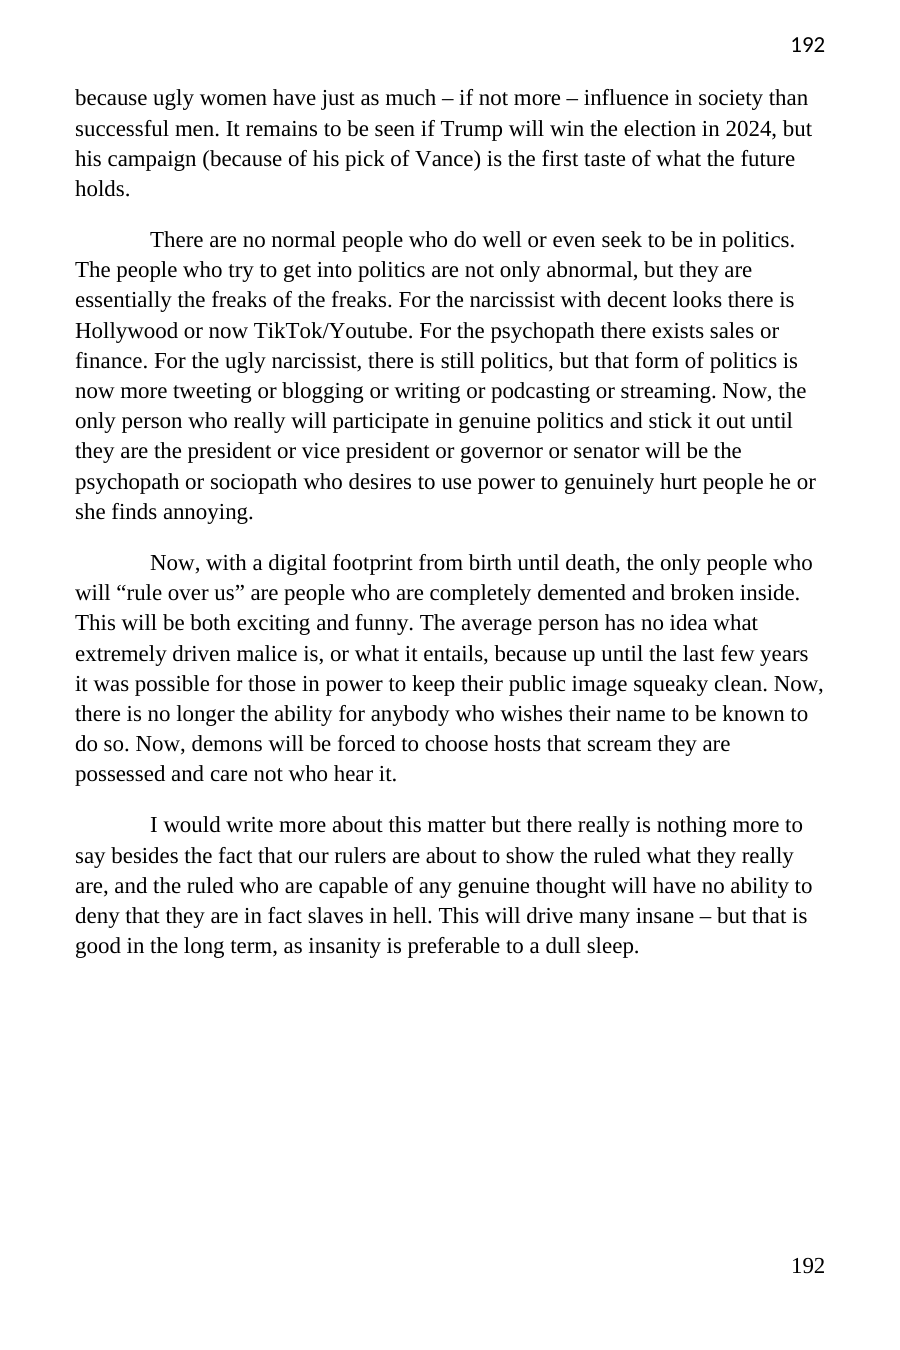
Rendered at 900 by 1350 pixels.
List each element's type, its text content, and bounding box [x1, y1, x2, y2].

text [75, 84, 825, 201]
text There are no normal people who do well or even seek to be in politics. The people who try to get into politics are not only abnormal, but they are essentially the freaks of the freaks. For the narcissist with decent looks there is Hollywood or now TikTok/Youtube. For the psychopath there exists sales or finance. For the ugly narcissist, there is still politics, but that form of politics is now more tweeting or blogging or writing or podcasting or streaming. Now, the only person who really will participate in genuine politics and stick it out until they are the president or vice president or governor or senator will be the psychopath or sociopath who desires to use power to genuinely hurt people he or she finds annoying. [75, 226, 825, 524]
text I would write more about this matter but there really is nothing more to say besides the fact that our rulers are about to show the ruled what they really are, and the ruled who are capable of any genuine thought will have no ability to deny that they are in fact slaves in hell. This will drive many insane – but that is good in the long term, as insanity is preferable to a dull sleep. [75, 811, 825, 959]
text Now, with a digital footprint from birth until death, the only people who will “rule over us” are people who are completely demented and broken inside. This will be both exciting and funny. The average person has no idea what extremely driven malice is, or what it entails, because up until the last few years it was possible for those in power to keep their public image squeaky clean. Now, there is no longer the ability for anybody who wishes their name to be known to do so. Now, demons will be forced to choose hosts that scream they are possessed and care not who hear it. [75, 549, 825, 787]
